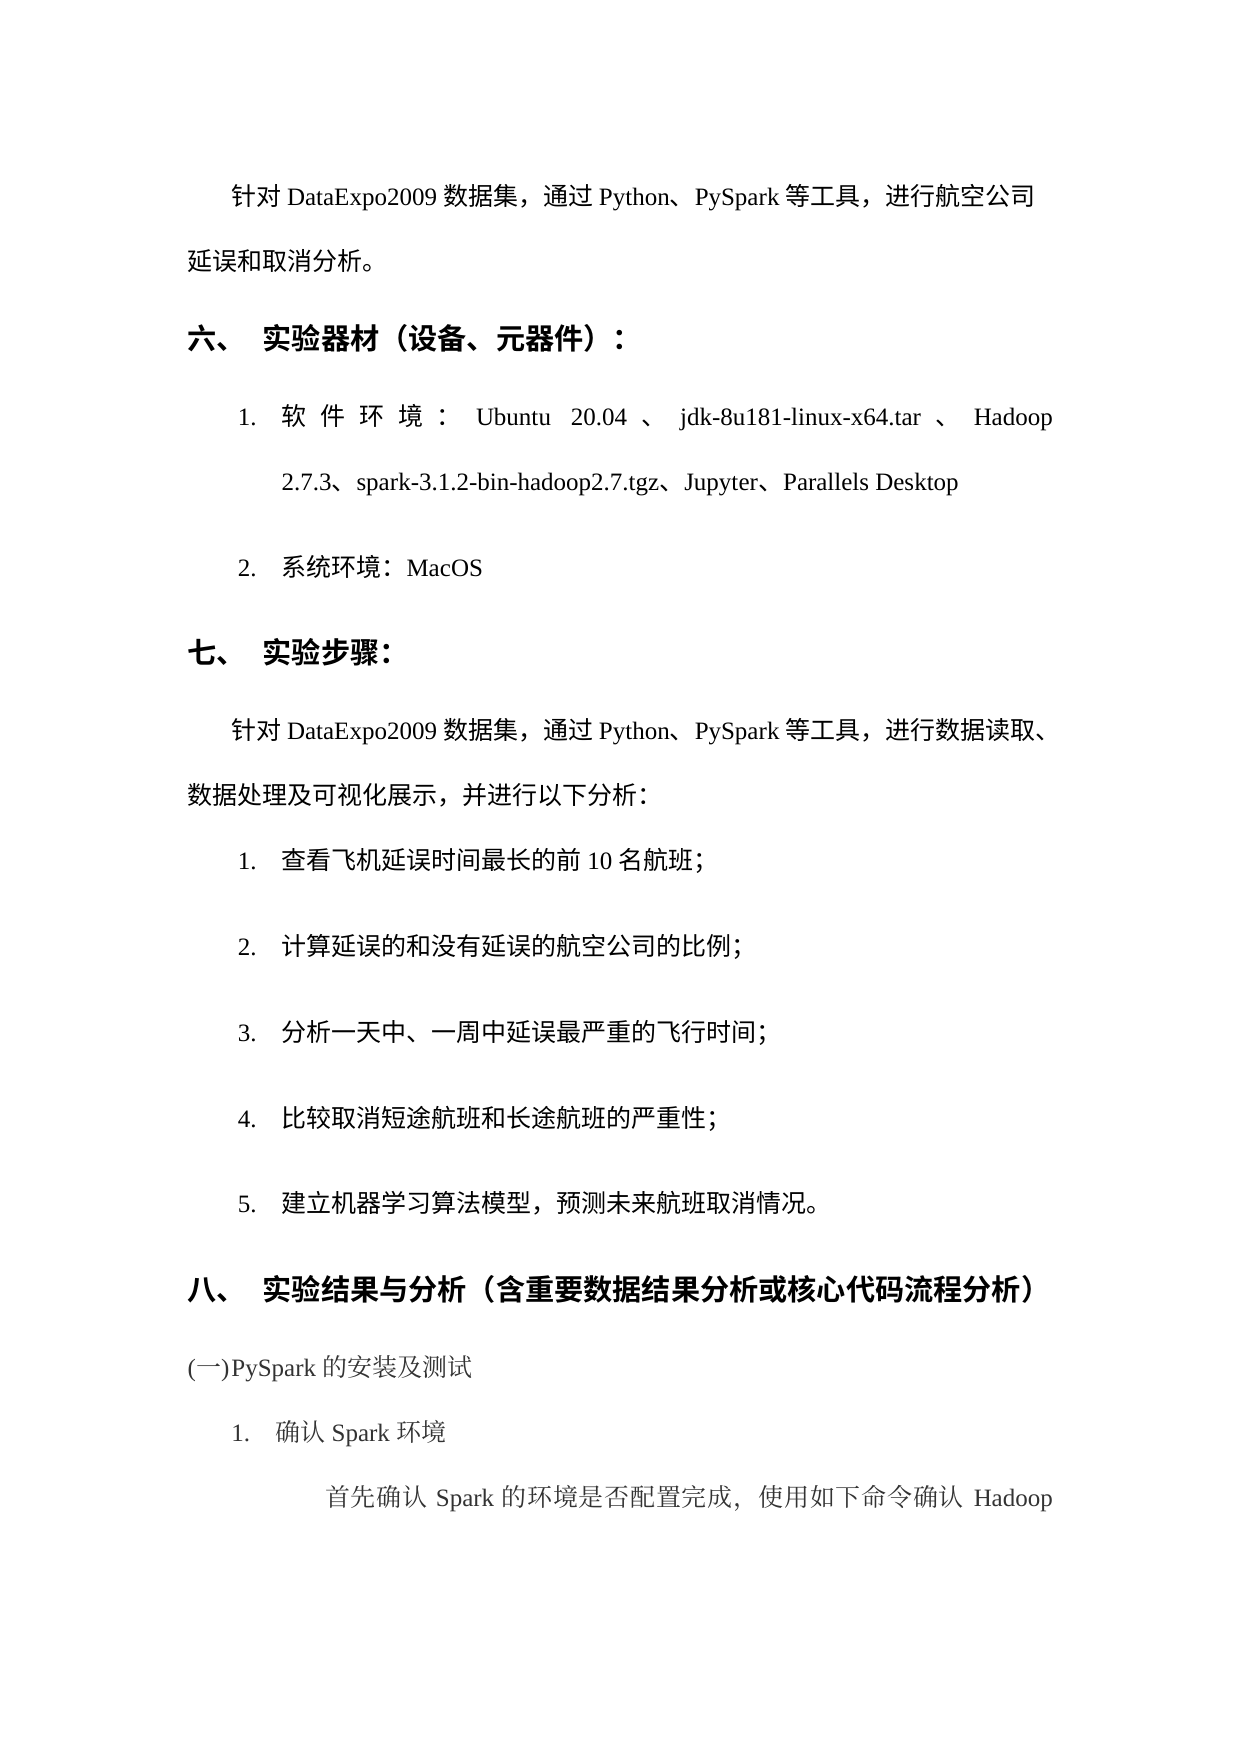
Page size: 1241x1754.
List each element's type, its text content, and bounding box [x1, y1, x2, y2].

list 查看飞机延误时间最长的前 10 名航班； [238, 826, 1053, 891]
text 针对 DataExpo2009 数据集，通过 Python、PySpark 等工具，进行数据读取、数据处理及可视化展示，并进行以下分析： [187, 696, 1053, 826]
list 实验器材（设备、元器件）： [187, 304, 1053, 369]
list 确认 Spark 环境 [231, 1398, 1053, 1463]
list 计算延误的和没有延误的航空公司的比例； [238, 912, 1053, 977]
list PySpark 的安装及测试 [187, 1333, 1053, 1398]
list 系统环境：MacOS [238, 533, 1053, 598]
list 实验结果与分析（含重要数据结果分析或核心代码流程分析） [187, 1255, 1053, 1320]
list 实验步骤： [187, 619, 1053, 684]
text 针对 DataExpo2009 数据集，通过 Python、PySpark 等工具，进行航空公司延误和取消分析。 [187, 162, 1053, 292]
list 软件环境：Ubuntu 20.04、jdk-8u181-linux-x64.tar、Hadoop 2.7.3、spark-3.1.2-bin-hadoop2.7.tgz、Jupyter、Parallels Desktop [238, 382, 1053, 512]
list 建立机器学习算法模型，预测未来航班取消情况。 [238, 1169, 1053, 1234]
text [275, 1463, 1053, 1528]
list 分析一天中、一周中延误最严重的飞行时间； [238, 998, 1053, 1063]
list 比较取消短途航班和长途航班的严重性； [238, 1084, 1053, 1149]
